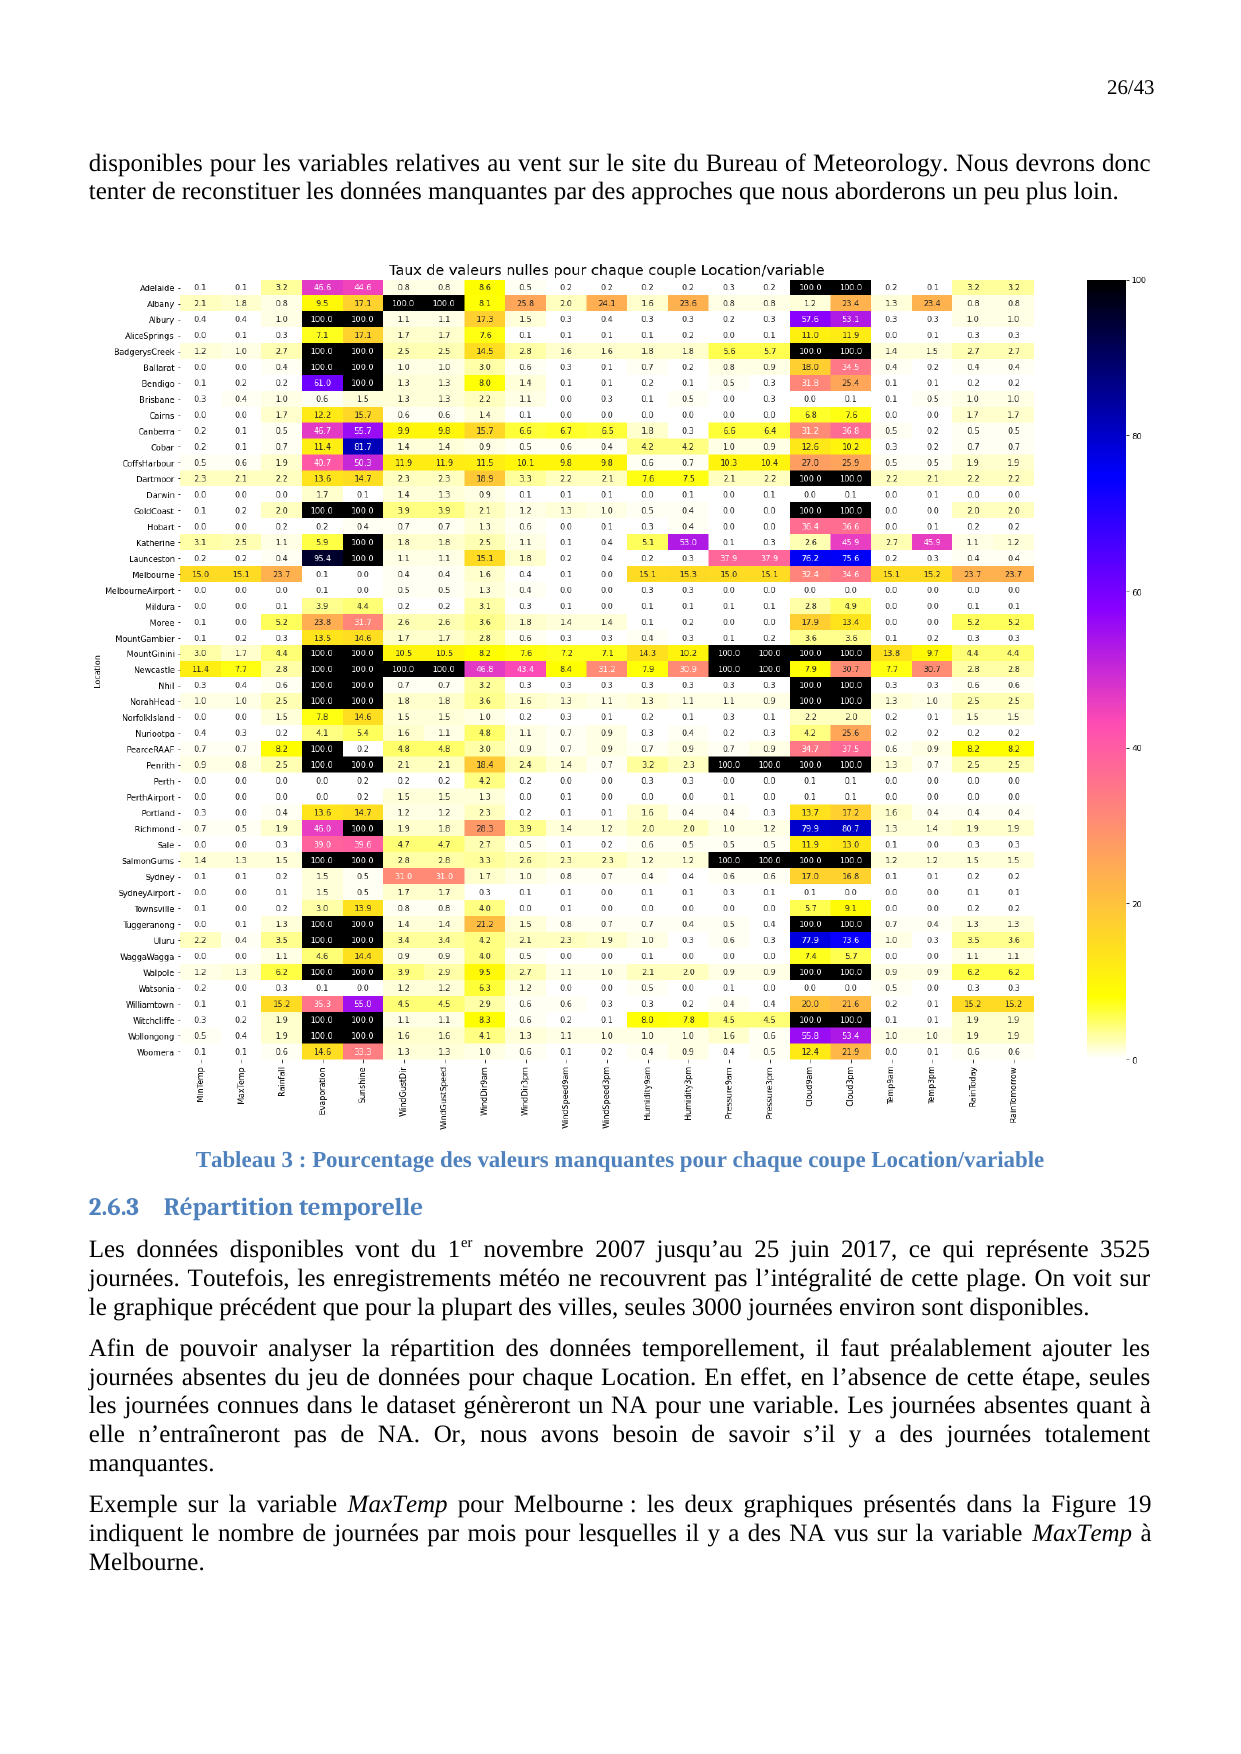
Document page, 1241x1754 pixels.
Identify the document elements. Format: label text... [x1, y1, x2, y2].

text Exemple sur la variable MaxTemp pour Melbourne : les deux graphiques présentés dans la Figure 19 indiquent le nombre de journées par mois pour lesquelles il y a des NA vus sur la variable MaxTemp à Melbourne. [89, 1489, 1152, 1576]
text Les données disponibles vont du 1er novembre 2007 jusqu’au 25 juin 2017, ce qui représente 3525 journées. Toutefois, les enregistrements météo ne recouvrent pas l’intégralité de cette plage. On voit sur le graphique précédent que pour la plupart des villes, seules 3000 journées environ sont disponibles. [89, 1234, 1152, 1321]
text Tableau 3 : Pourcentage des valeurs manquantes pour chaque coupe Location/variable [89, 1146, 1152, 1172]
text Afin de pouvoir analyser la répartition des données temporellement, il faut préalablement ajouter les journées absentes du jeu de données pour chaque Location. En effet, en l’absence de cette étape, seules les journées connues dans le dataset génèreront un NA pour une variable. Les journées absentes quant à elle n’entraîneront pas de NA. Or, nous avons besoin de savoir s’il y a des journées totalement manquantes. [89, 1333, 1152, 1477]
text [89, 148, 1152, 205]
subtitle Répartition temporelle [89, 1193, 1152, 1222]
picture [88, 258, 1152, 1134]
